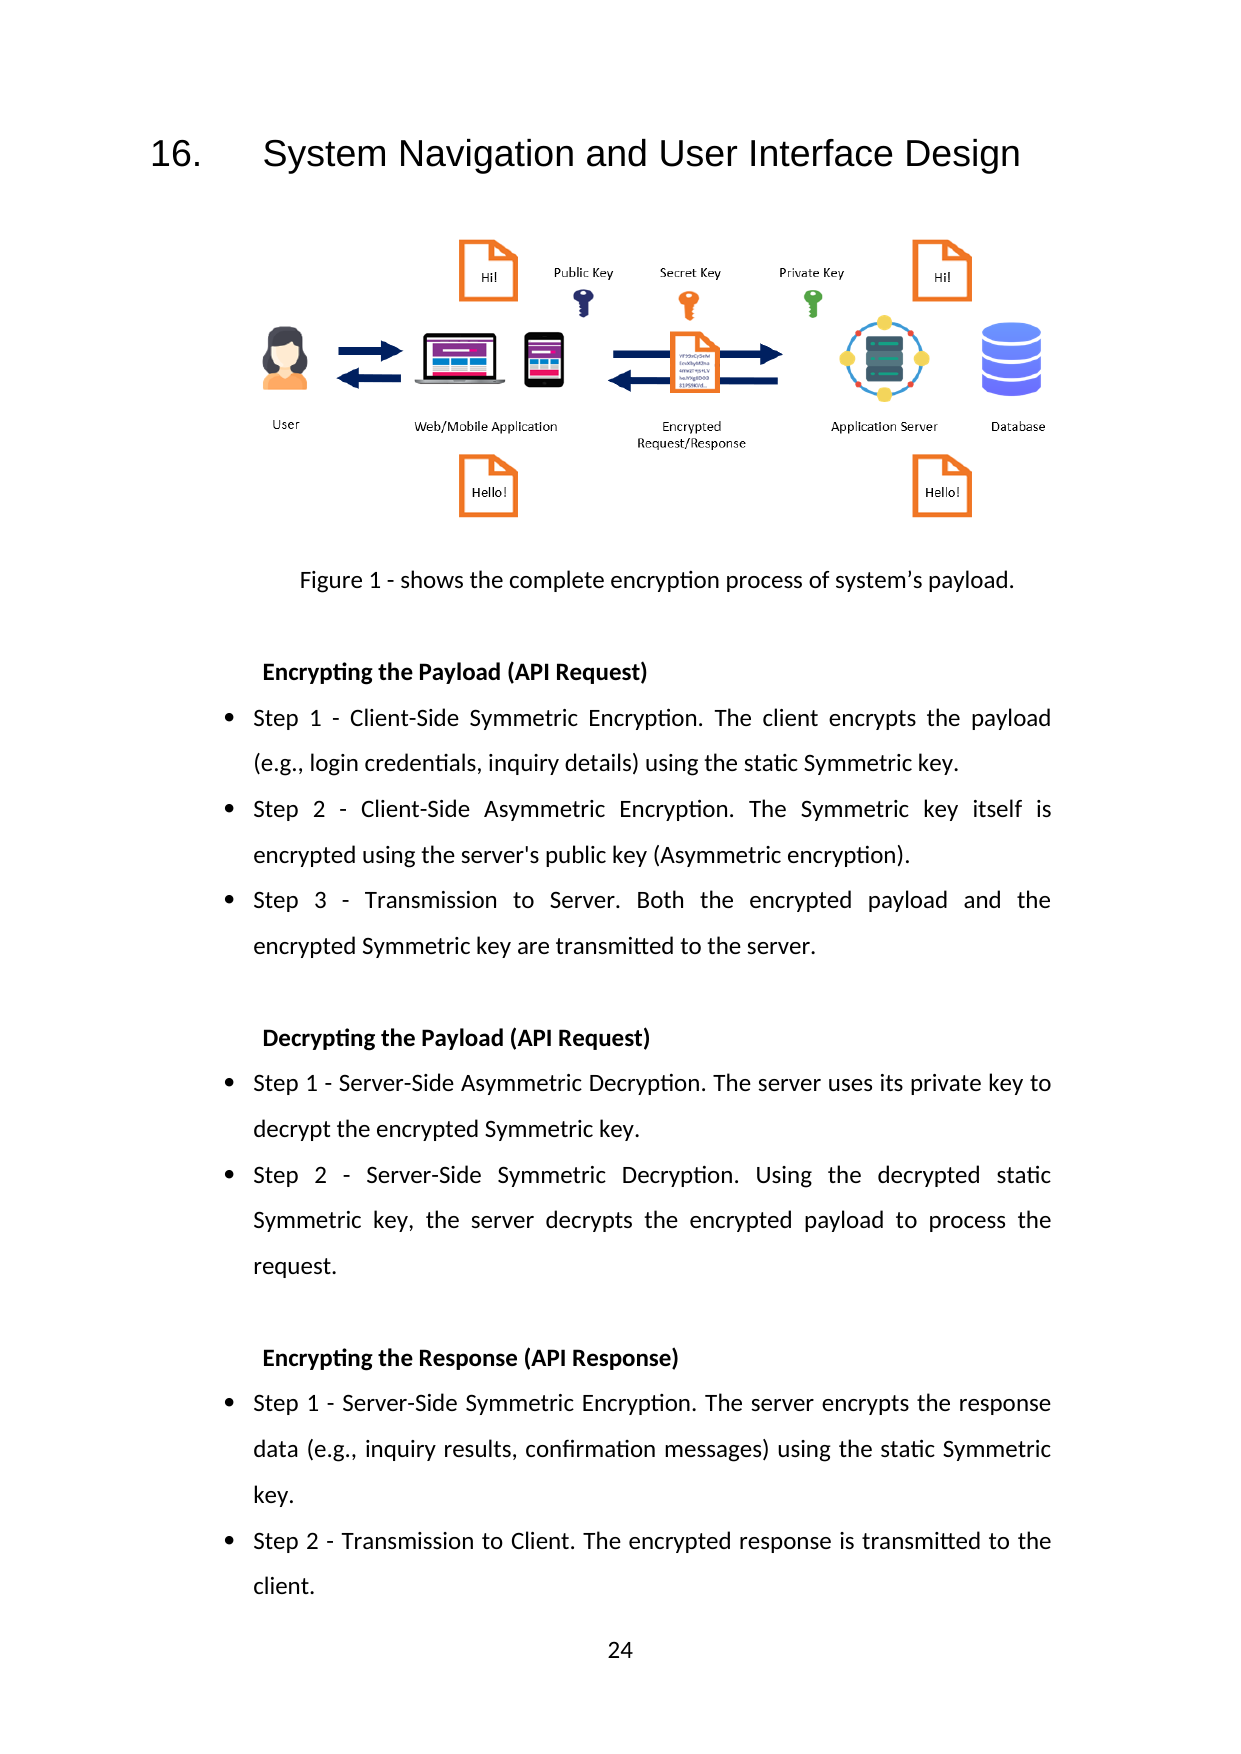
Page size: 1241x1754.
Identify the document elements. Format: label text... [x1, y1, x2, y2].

list Step 1 - Server-Side Symmetric Encryption. The server encrypts the response data (e.g., inquiry results, confirmation messages) using the static Symmetric key. [225, 1388, 1053, 1509]
text Figure 1 - shows the complete encryption process of system’s payload. [187, 564, 1053, 595]
text Encrypting the Payload (API Request) [187, 656, 1053, 686]
list Step 3 - Transmission to Server. Both the encrypted payload and the encrypted Symmetric key are transmitted to the server. [225, 884, 1053, 961]
list Step 1 - Server-Side Asymmetric Decryption. The server uses its private key to decrypt the encrypted Symmetric key. [225, 1067, 1053, 1144]
list Step 2 - Client-Side Asymmetric Encryption. The Symmetric key itself is encrypted using the server's public key (Asymmetric encryption). [225, 793, 1053, 869]
subtitle System Navigation and User Interface Design [150, 131, 1053, 174]
text Decrypting the Payload (API Request) [187, 1022, 1053, 1052]
list Step 2 - Server-Side Symmetric Decryption. Using the decrypted static Symmetric key, the server decrypts the encrypted payload to process the request. [225, 1159, 1053, 1281]
list Step 1 - Client-Side Symmetric Encryption. The client encrypts the payload (e.g., login credentials, inquiry details) using the static Symmetric key. [225, 702, 1053, 778]
text Encrypting the Response (API Response) [187, 1342, 1053, 1372]
list Step 2 - Transmission to Client. The encrypted response is transmitted to the client. [225, 1525, 1053, 1601]
